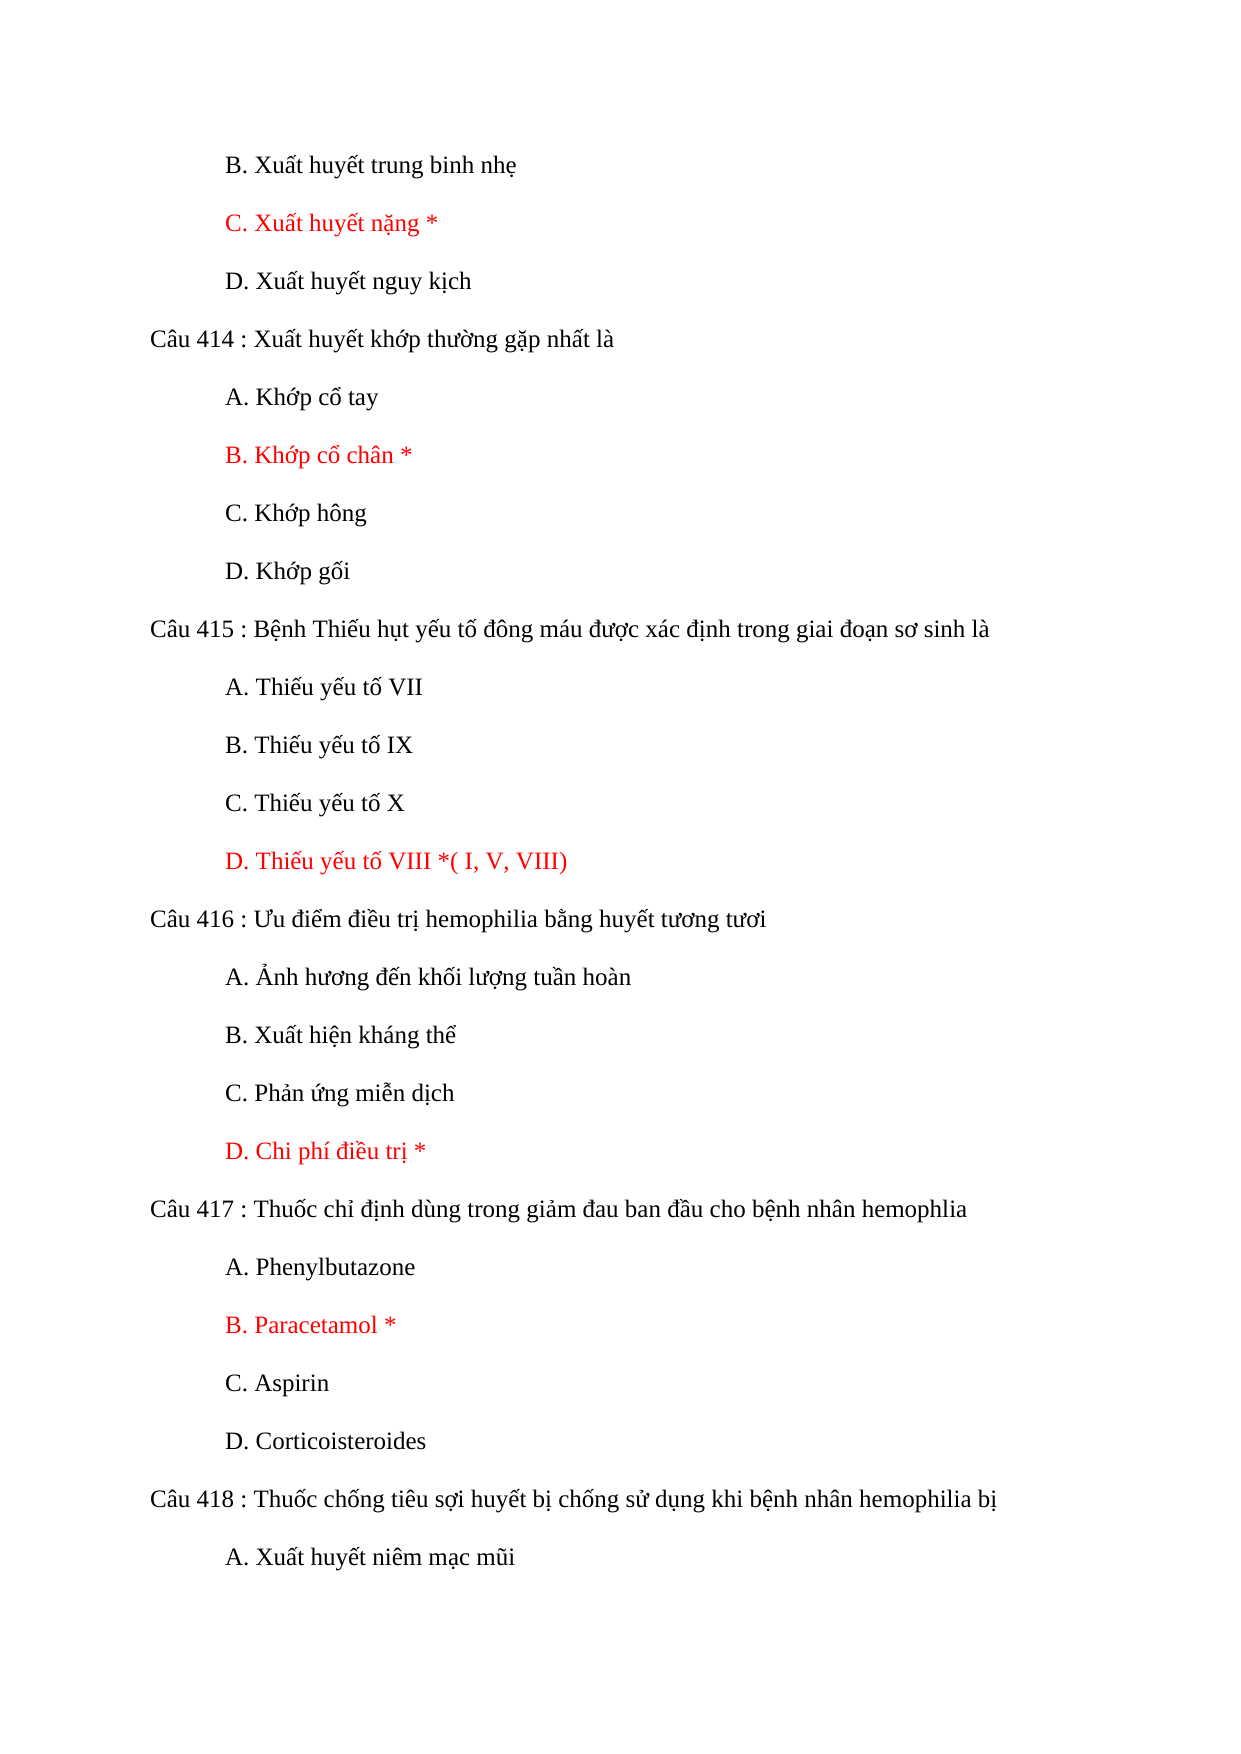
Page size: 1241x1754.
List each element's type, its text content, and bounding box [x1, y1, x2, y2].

text D. Chi phí điều trị * [225, 1136, 1090, 1165]
text C. Xuất huyết nặng * [225, 208, 1090, 237]
text C. Thiếu yếu tố X [225, 788, 1090, 817]
text B. Xuất hiện kháng thể [225, 1020, 1090, 1049]
text A. Phenylbutazone [225, 1252, 1090, 1281]
text B. Thiếu yếu tố IX [225, 730, 1090, 759]
text C. Aspirin [225, 1368, 1090, 1397]
text A. Thiếu yếu tố VII [225, 672, 1090, 701]
text A. Xuất huyết niêm mạc mũi [225, 1542, 1090, 1571]
text A. Khớp cổ tay [225, 382, 1090, 411]
text D. Thiếu yếu tố VIII *( I, V, VIII) [225, 846, 1090, 875]
text A. Ảnh hương đến khối lượng tuần hoàn [225, 962, 1090, 991]
text B. Khớp cổ chân * [225, 440, 1090, 469]
text B. Xuất huyết trung binh nhẹ [225, 150, 1090, 179]
text B. Paracetamol * [225, 1310, 1090, 1339]
text C. Phản ứng miễn dịch [225, 1078, 1090, 1107]
text C. Khớp hông [225, 498, 1090, 527]
text Câu 414 : Xuất huyết khớp thường gặp nhất là [150, 324, 1090, 353]
text D. Xuất huyết nguy kịch [150, 266, 1090, 295]
text Câu 417 : Thuốc chỉ định dùng trong giảm đau ban đầu cho bệnh nhân hemophlia [150, 1194, 1090, 1223]
text Câu 415 : Bệnh Thiếu hụt yếu tố đông máu được xác định trong giai đoạn sơ sinh là [150, 614, 1090, 643]
text Câu 416 : Ưu điểm điều trị hemophilia bằng huyết tương tươi [150, 904, 1090, 933]
text D. Corticoisteroides [225, 1426, 1090, 1455]
text Câu 418 : Thuốc chống tiêu sợi huyết bị chống sử dụng khi bệnh nhân hemophilia bị [150, 1484, 1090, 1513]
text D. Khớp gối [225, 556, 1090, 585]
